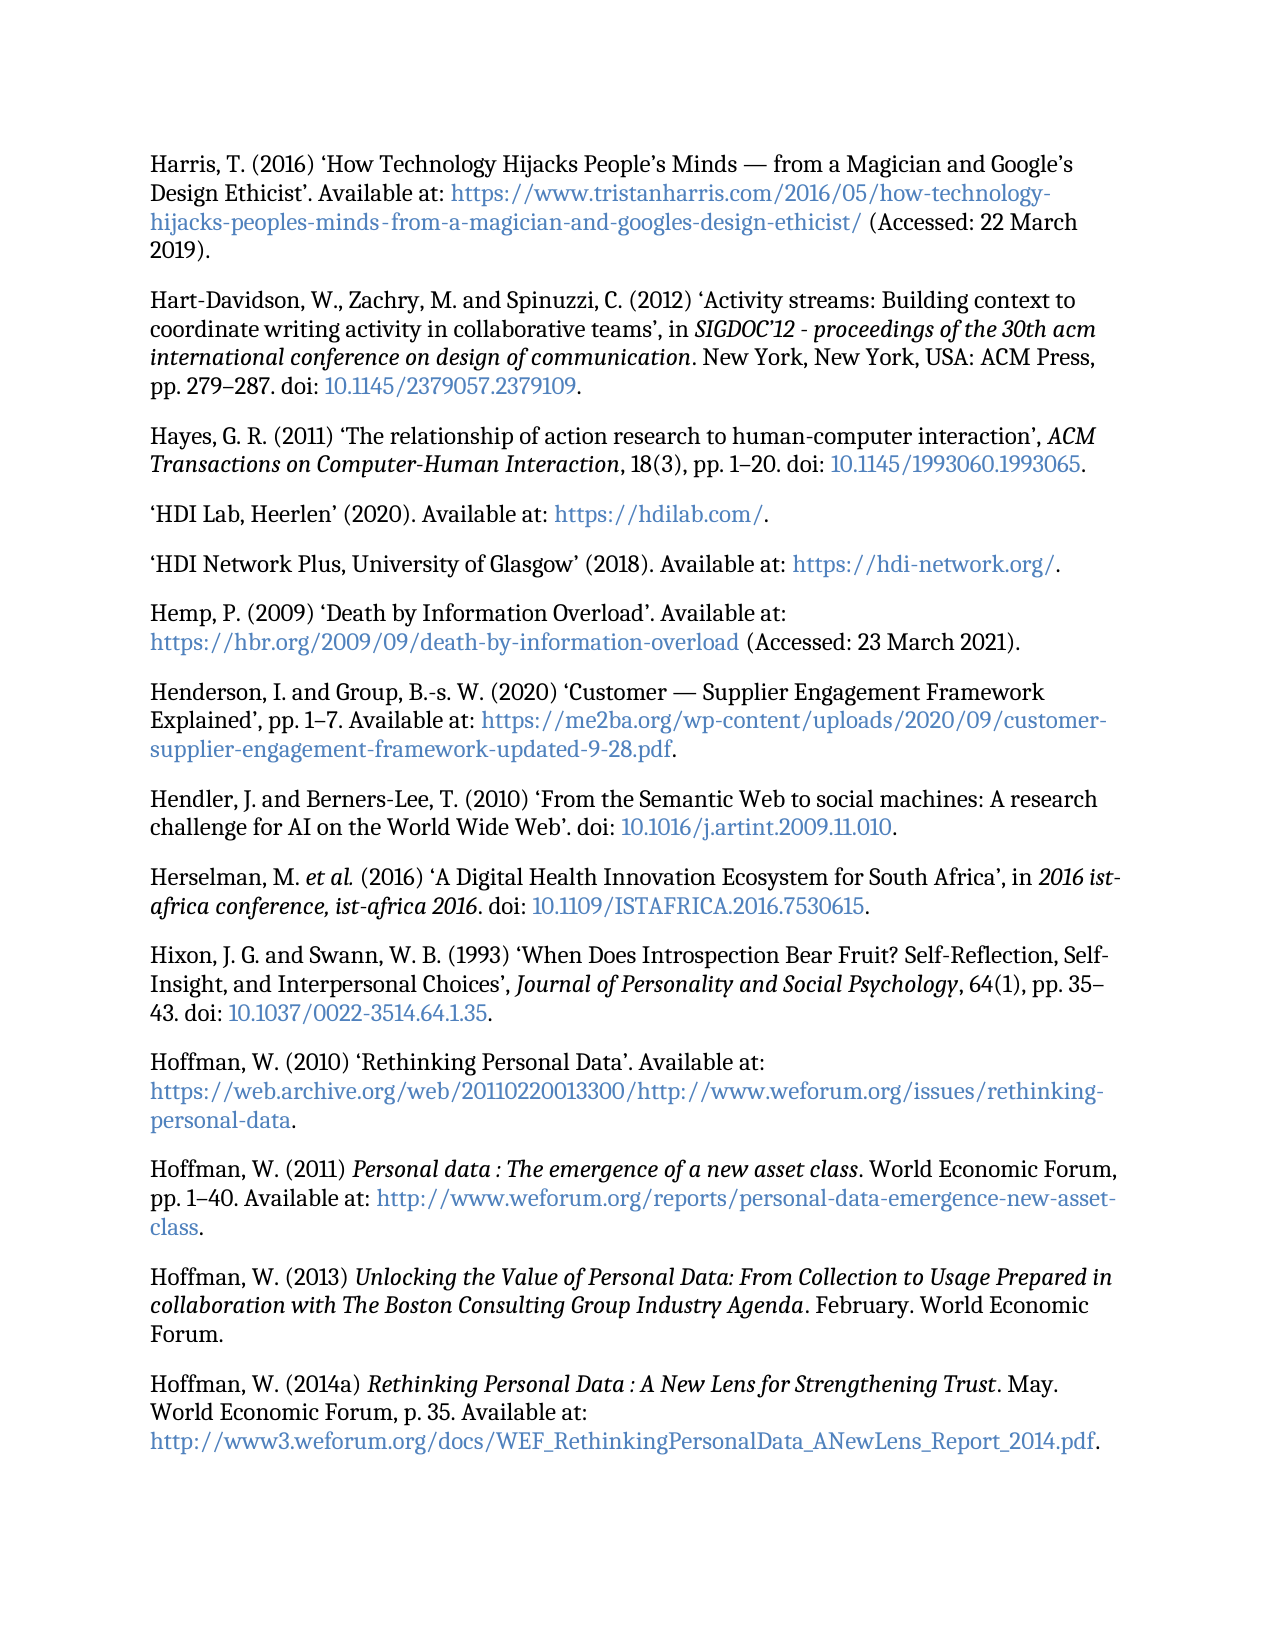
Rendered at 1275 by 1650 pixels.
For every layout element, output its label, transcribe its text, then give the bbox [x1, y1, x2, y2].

text Hoffman, W. (2011) Personal data : The emergence of a new asset class. World Economic Forum, pp. 1–40. Available at: http://www.weforum.org/reports/personal-data-emergence-new-asset-class. [150, 1155, 1125, 1242]
text Hoffman, W. (2013) Unlocking the Value of Personal Data: From Collection to Usage Prepared in collaboration with The Boston Consulting Group Industry Agenda. February. World Economic Forum. [150, 1262, 1125, 1349]
text Henderson, I. and Group, B.-s. W. (2020) ‘Customer — Supplier Engagement Framework Explained’, pp. 1–7. Available at: https://me2ba.org/wp-content/uploads/2020/09/customer-supplier-engagement-framework-updated-9-28.pdf. [150, 677, 1125, 764]
text Herselman, M. et al. (2016) ‘A Digital Health Innovation Ecosystem for South Africa’, in 2016 ist-africa conference, ist-africa 2016. doi: 10.1109/ISTAFRICA.2016.7530615. [150, 863, 1125, 920]
text ‘HDI Network Plus, University of Glasgow’ (2018). Available at: https://hdi-network.org/. [150, 549, 1125, 578]
text Hendler, J. and Berners-Lee, T. (2010) ‘From the Semantic Web to social machines: A research challenge for AI on the World Wide Web’. doi: 10.1016/j.artint.2009.11.010. [150, 784, 1125, 842]
text Hayes, G. R. (2011) ‘The relationship of action research to human-computer interaction’, ACM Transactions on Computer-Human Interaction, 18(3), pp. 1–20. doi: 10.1145/1993060.1993065. [150, 422, 1125, 479]
text Hart-Davidson, W., Zachry, M. and Spinuzzi, C. (2012) ‘Activity streams: Building context to coordinate writing activity in collaborative teams’, in SIGDOC’12 - proceedings of the 30th acm international conference on design of communication. New York, New York, USA: ACM Press, pp. 279–287. doi: 10.1145/2379057.2379109. [150, 286, 1125, 401]
text Harris, T. (2016) ‘How Technology Hijacks People’s Minds — from a Magician and Google’s Design Ethicist’. Available at: https://www.tristanharris.com/2016/05/how-technology-hijacks-peoples-minds - from-a-magician-and-googles-design-ethicist/ (Accessed: 22 March 2019). [150, 150, 1125, 265]
text Hemp, P. (2009) ‘Death by Information Overload’. Available at: https://hbr.org/2009/09/death-by-information-overload (Accessed: 23 March 2021). [150, 599, 1125, 657]
text Hoffman, W. (2014a) Rethinking Personal Data : A New Lens for Strengthening Trust. May. World Economic Forum, p. 35. Available at: http://www3.weforum.org/docs/WEF_RethinkingPersonalData_ANewLens_Report_2014.pdf. [150, 1369, 1125, 1456]
text ‘HDI Lab, Heerlen’ (2020). Available at: https://hdilab.com/. [150, 500, 1125, 529]
text Hixon, J. G. and Swann, W. B. (1993) ‘When Does Introspection Bear Fruit? Self-Reflection, Self-Insight, and Interpersonal Choices’, Journal of Personality and Social Psychology, 64(1), pp. 35–43. doi: 10.1037/0022-3514.64.1.35. [150, 941, 1125, 1027]
text Hoffman, W. (2010) ‘Rethinking Personal Data’. Available at: https://web.archive.org/web/20110220013300/http://www.weforum.org/issues/rethinking-personal-data. [150, 1048, 1125, 1134]
